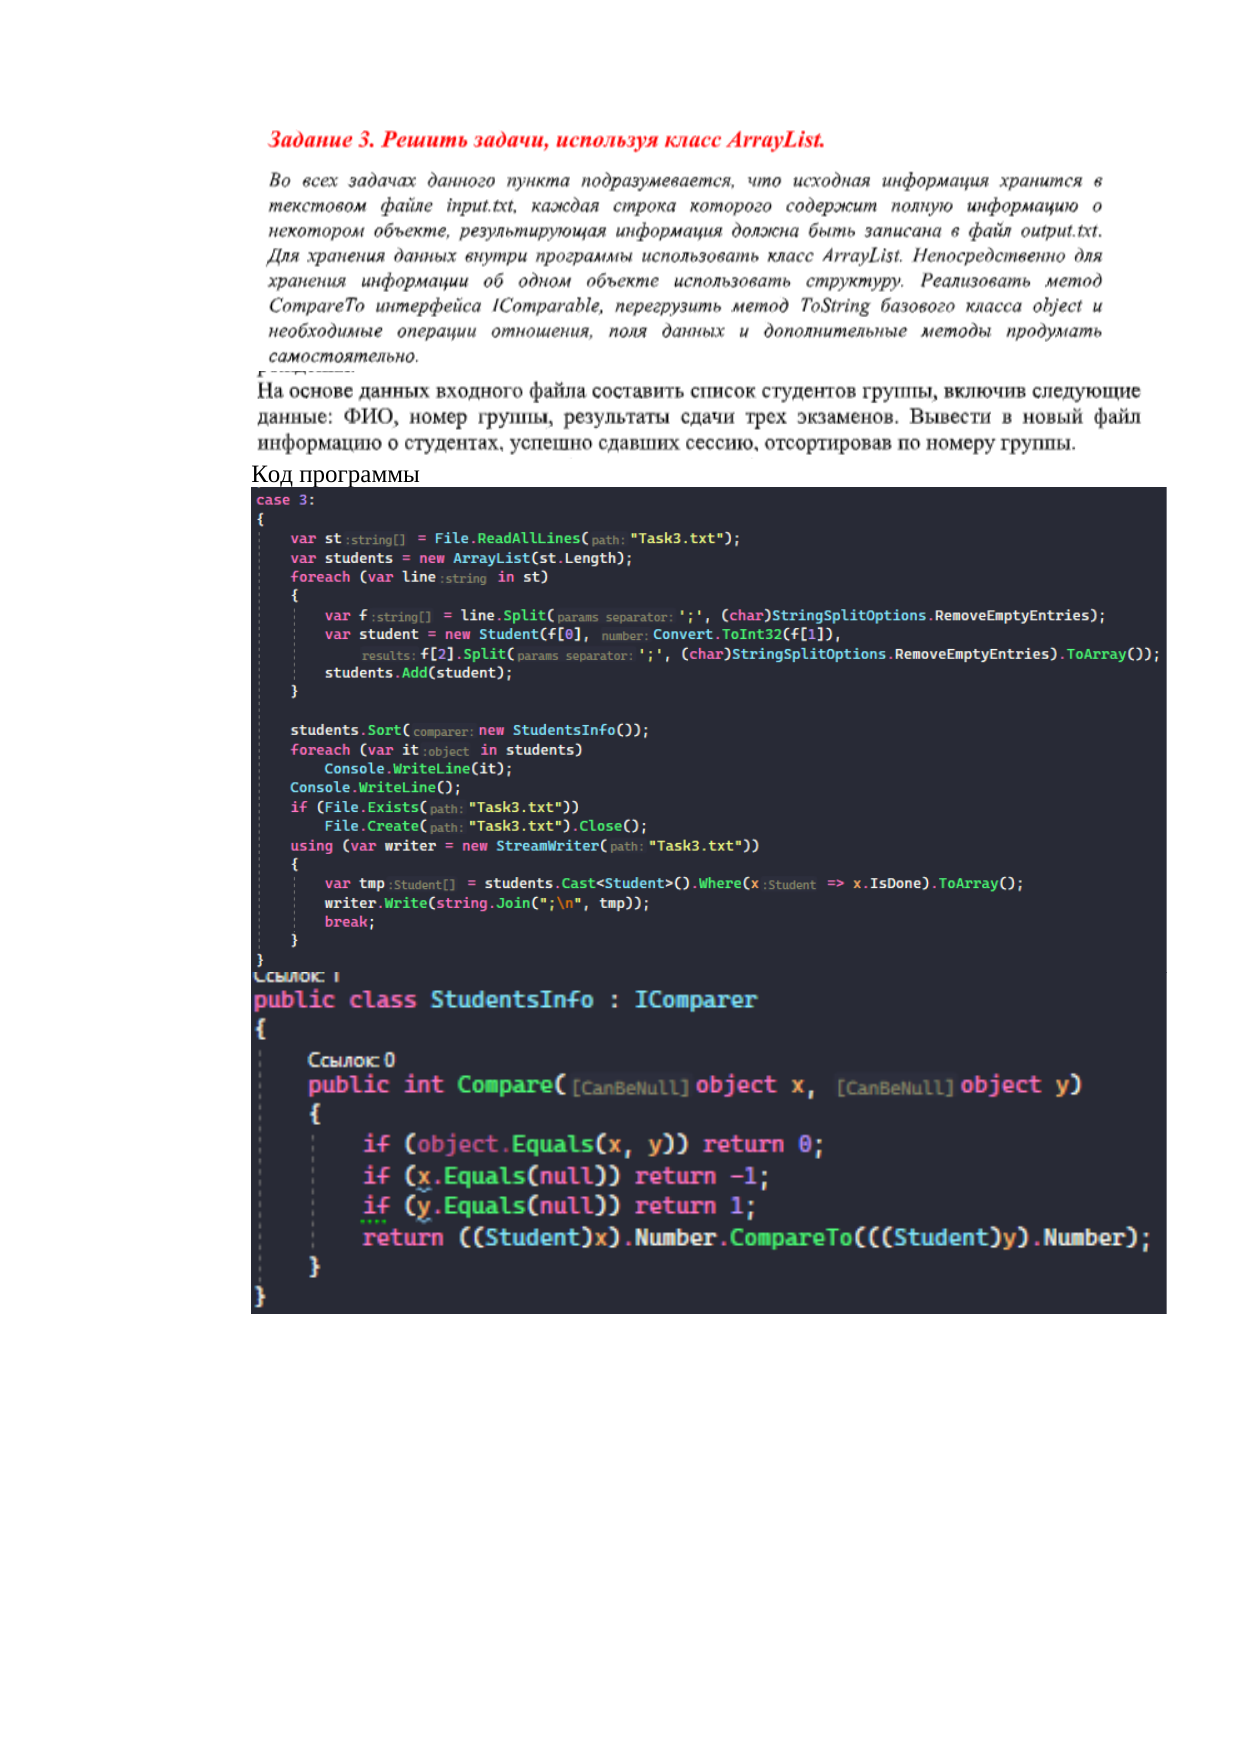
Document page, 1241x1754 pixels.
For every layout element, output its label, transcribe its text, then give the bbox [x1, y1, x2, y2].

picture [251, 487, 1167, 1314]
picture [251, 118, 1155, 459]
list Код программы [177, 459, 1152, 487]
